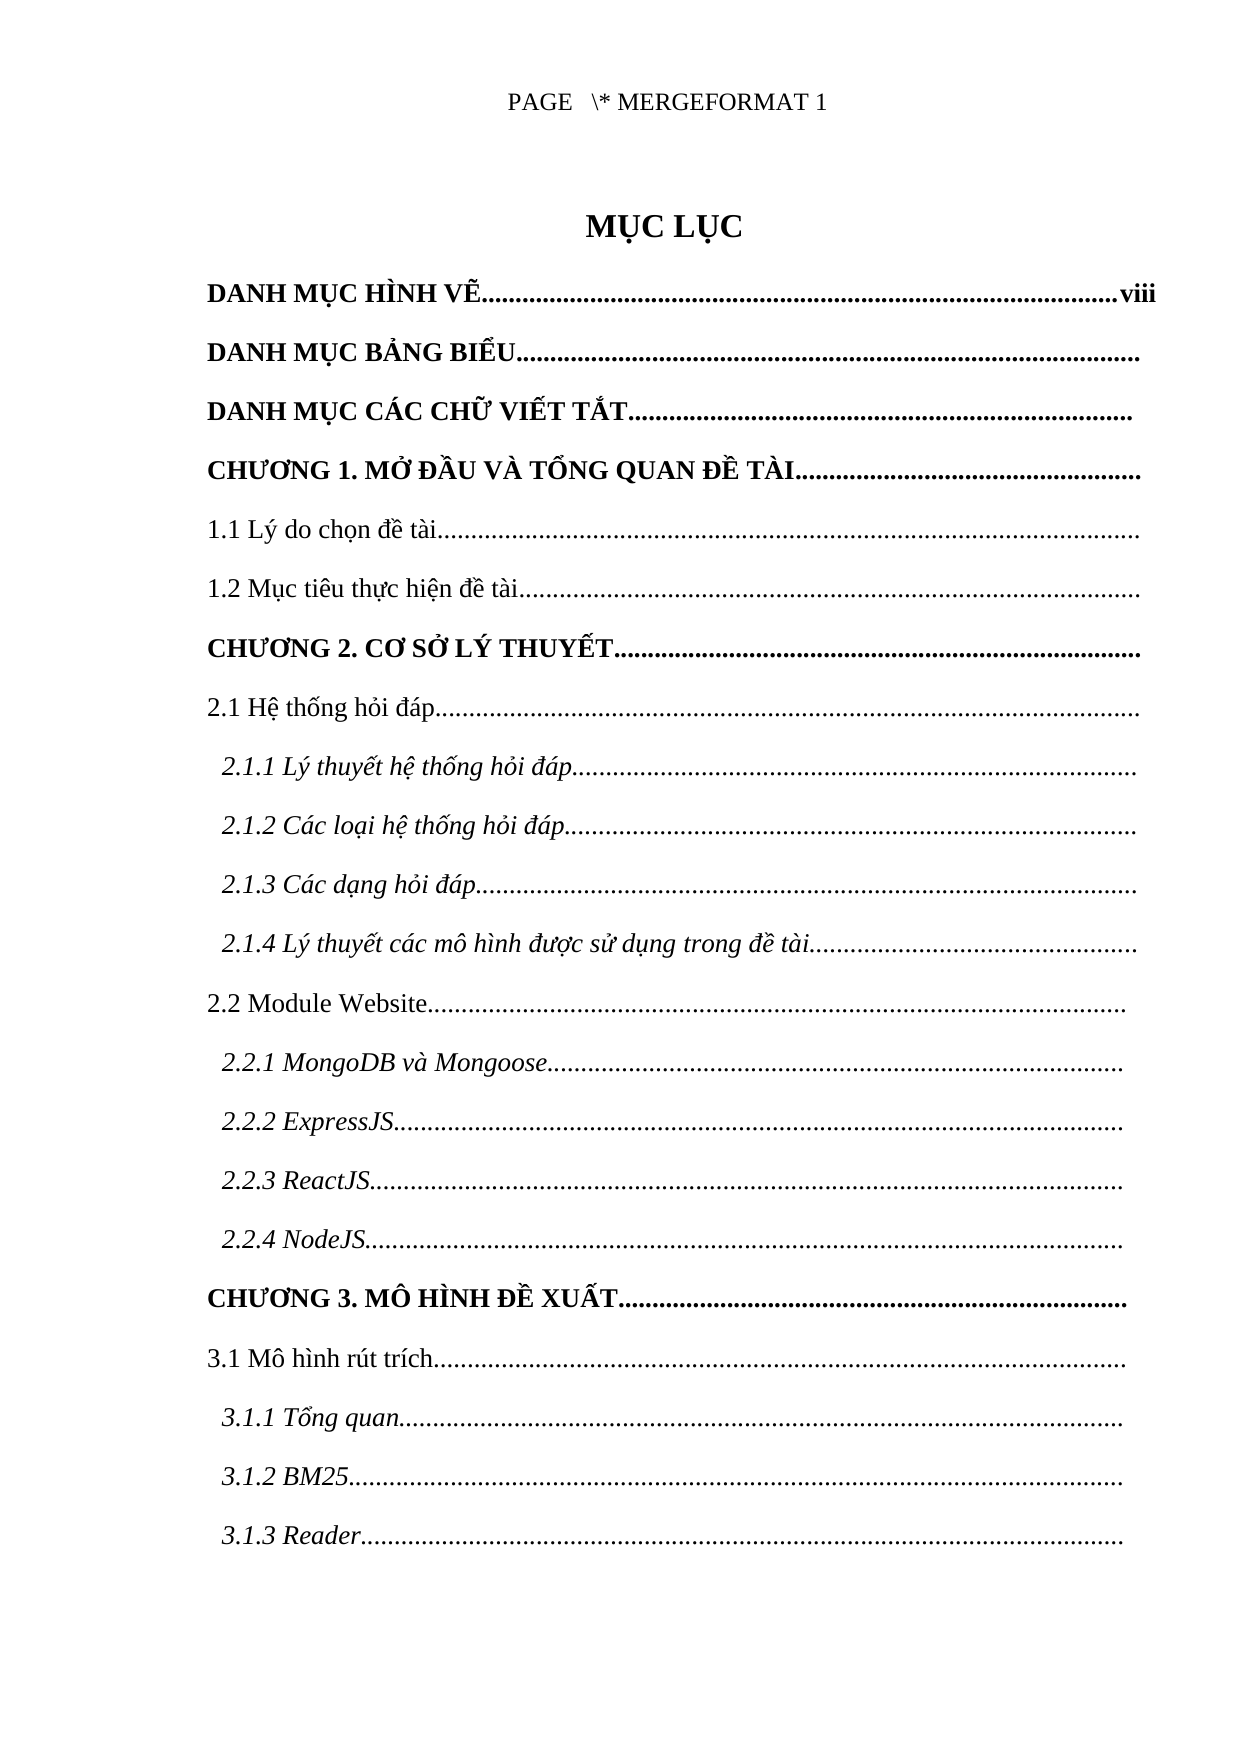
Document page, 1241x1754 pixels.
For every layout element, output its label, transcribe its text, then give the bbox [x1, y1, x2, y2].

text 2.2.1 MongoDB và Mongoose 28 [222, 1046, 1122, 1077]
text 2.1.4 Lý thuyết các mô hình được sử dụng trong đề tài 8 [222, 928, 1122, 959]
text 1.1 Lý do chọn đề tài 1 [207, 513, 1122, 544]
text 2.2 Module Website 28 [207, 987, 1122, 1018]
text MỤC LỤC [207, 207, 1122, 245]
text 2.1.2 Các loại hệ thống hỏi đáp 2 [222, 809, 1122, 840]
text CHƯƠNG 1. MỞ ĐẦU VÀ TỔNG QUAN ĐỀ TÀI 1 [207, 454, 1122, 485]
text 3.1.3 Reader 34 [222, 1519, 1122, 1550]
text 2.1 Hệ thống hỏi đáp 2 [207, 691, 1122, 722]
text DANH MỤC CÁC CHỮ VIẾT TẮT xi [207, 395, 1122, 426]
text CHƯƠNG 3. MÔ HÌNH ĐỀ XUẤT 33 [207, 1283, 1122, 1314]
text DANH MỤC BẢNG BIỂU x [207, 336, 1122, 367]
text 3.1.1 Tổng quan 33 [222, 1401, 1122, 1432]
text 3.1.2 BM25 33 [222, 1460, 1122, 1491]
text CHƯƠNG 2. CƠ SỞ LÝ THUYẾT 2 [207, 632, 1122, 663]
text 2.1.3 Các dạng hỏi đáp 3 [222, 868, 1122, 899]
text 2.2.3 ReactJS 31 [222, 1164, 1122, 1195]
text 2.2.4 NodeJS 31 [222, 1223, 1122, 1254]
text DANH MỤC HÌNH VẼ viii [207, 277, 1122, 308]
text 1.2 Mục tiêu thực hiện đề tài 1 [207, 573, 1122, 604]
text 3.1 Mô hình rút trích 33 [207, 1342, 1122, 1373]
text 2.2.2 ExpressJS 30 [222, 1105, 1122, 1136]
text 2.1.1 Lý thuyết hệ thống hỏi đáp 2 [222, 750, 1122, 781]
